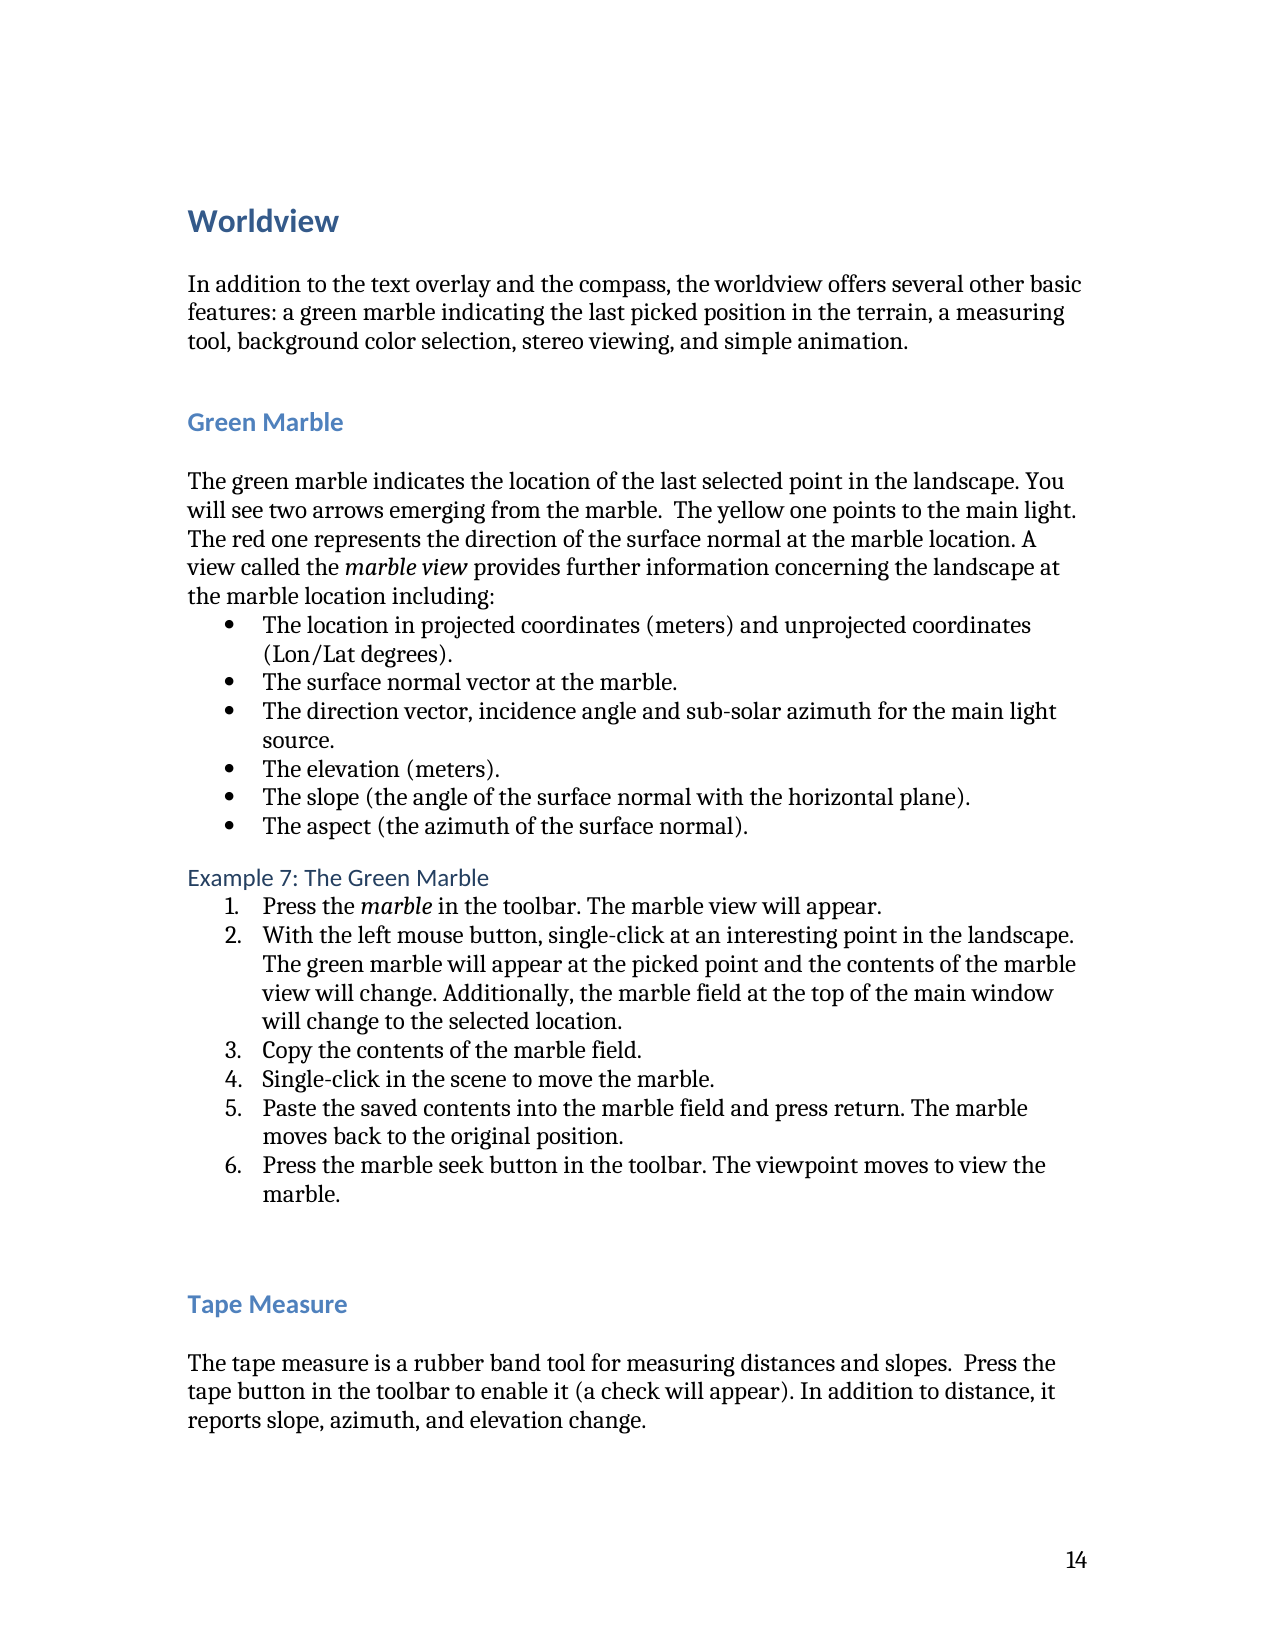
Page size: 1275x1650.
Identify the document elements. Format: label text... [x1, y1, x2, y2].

list The location in projected coordinates (meters) and unprojected coordinates (Lon/Lat degrees). [225, 611, 1087, 668]
list The direction vector, incidence angle and sub-solar azimuth for the main light source. [225, 697, 1087, 754]
text The green marble indicates the location of the last selected point in the landscape. You will see two arrows emerging from the marble. The yellow one points to the main light. The red one represents the direction of the surface normal at the marble location. A view called the marble view provides further information concerning the landscape at the marble location including: [187, 467, 1087, 611]
text In addition to the text overlay and the compass, the worldview offers several other basic features: a green marble indicating the last picked position in the terrain, a measuring tool, background color selection, stereo viewing, and simple animation. [187, 269, 1087, 356]
list Copy the contents of the marble field. [225, 1036, 1087, 1065]
list Press the marble seek button in the toolbar. The viewpoint moves to view the marble. [225, 1151, 1087, 1208]
subtitle Green Marble [187, 405, 1087, 438]
list Single-click in the scene to move the marble. [225, 1065, 1087, 1093]
subtitle Example 7: The Green Marble [187, 862, 1087, 892]
list The surface normal vector at the marble. [225, 668, 1087, 697]
subtitle Worldview [187, 200, 1087, 241]
list With the left mouse button, single-click at an interesting point in the landscape. The green marble will appear at the picked point and the contents of the marble view will change. Additionally, the marble field at the top of the main window will change to the selected location. [225, 921, 1087, 1036]
list Press the marble in the toolbar. The marble view will appear. [225, 892, 1087, 921]
list Paste the saved contents into the marble field and press return. The marble moves back to the original position. [225, 1093, 1087, 1151]
list The aspect (the azimuth of the surface normal). [225, 812, 1087, 841]
subtitle Tape Measure [187, 1287, 1087, 1320]
list The elevation (meters). [225, 754, 1087, 783]
list The slope (the angle of the surface normal with the horizontal plane). [225, 783, 1087, 812]
text The tape measure is a rubber band tool for measuring distances and slopes. Press the tape button in the toolbar to enable it (a check will appear). In addition to distance, it reports slope, azimuth, and elevation change. [187, 1348, 1087, 1435]
